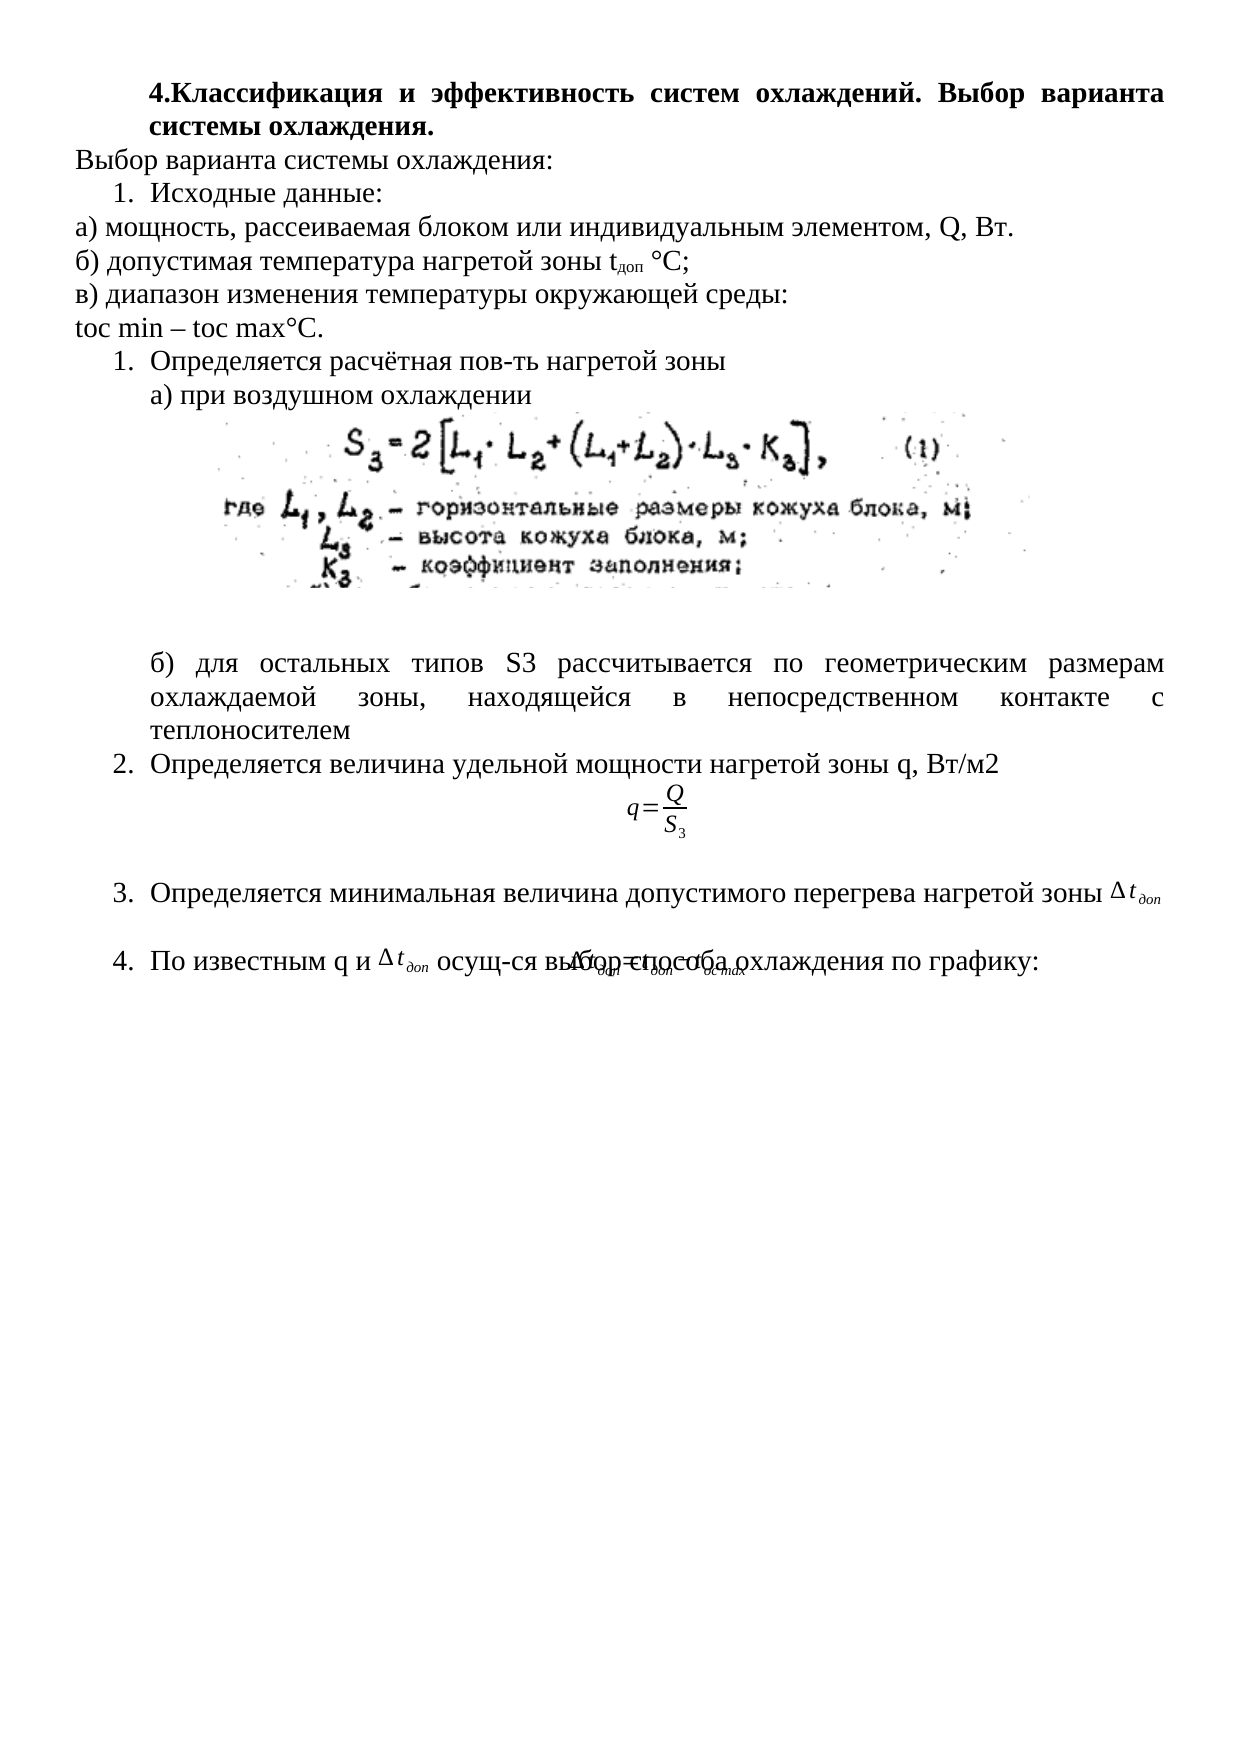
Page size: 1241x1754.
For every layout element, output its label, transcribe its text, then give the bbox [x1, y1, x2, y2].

text Выбор варианта системы охлаждения: [75, 142, 1165, 176]
text в) диапазон изменения температуры окружающей среды: [75, 276, 1165, 310]
list а) при воздушном охлаждении [150, 377, 1165, 410]
list Исходные данные: [112, 176, 1165, 209]
list б) для остальных типов S3 рассчитывается по геометрическим размерам охлаждаемой зоны, находящейся в непосредственном контакте с теплоносителем [150, 645, 1165, 746]
text tос min – tос max°С. [75, 310, 1165, 343]
text а) мощность, рассеиваемая блоком или индивидуальным элементом, Q, Вт. [75, 209, 1165, 243]
list Определяется минимальная величина допустимого перегрева нагретой зоны [112, 876, 1165, 909]
text б) допустимая температура нагретой зоны tдоп °С; [75, 243, 1165, 276]
list Определяется расчётная пов-ть нагретой зоны [112, 343, 1165, 377]
list Определяется величина удельной мощности нагретой зоны q, Вт/м2 [112, 746, 1165, 779]
list 4.Классификация и эффективность систем охлаждений. Выбор варианта системы охлаждения. [149, 75, 1165, 142]
list По известным q и осущ-ся выбор способа охлаждения по графику: [112, 943, 1165, 976]
